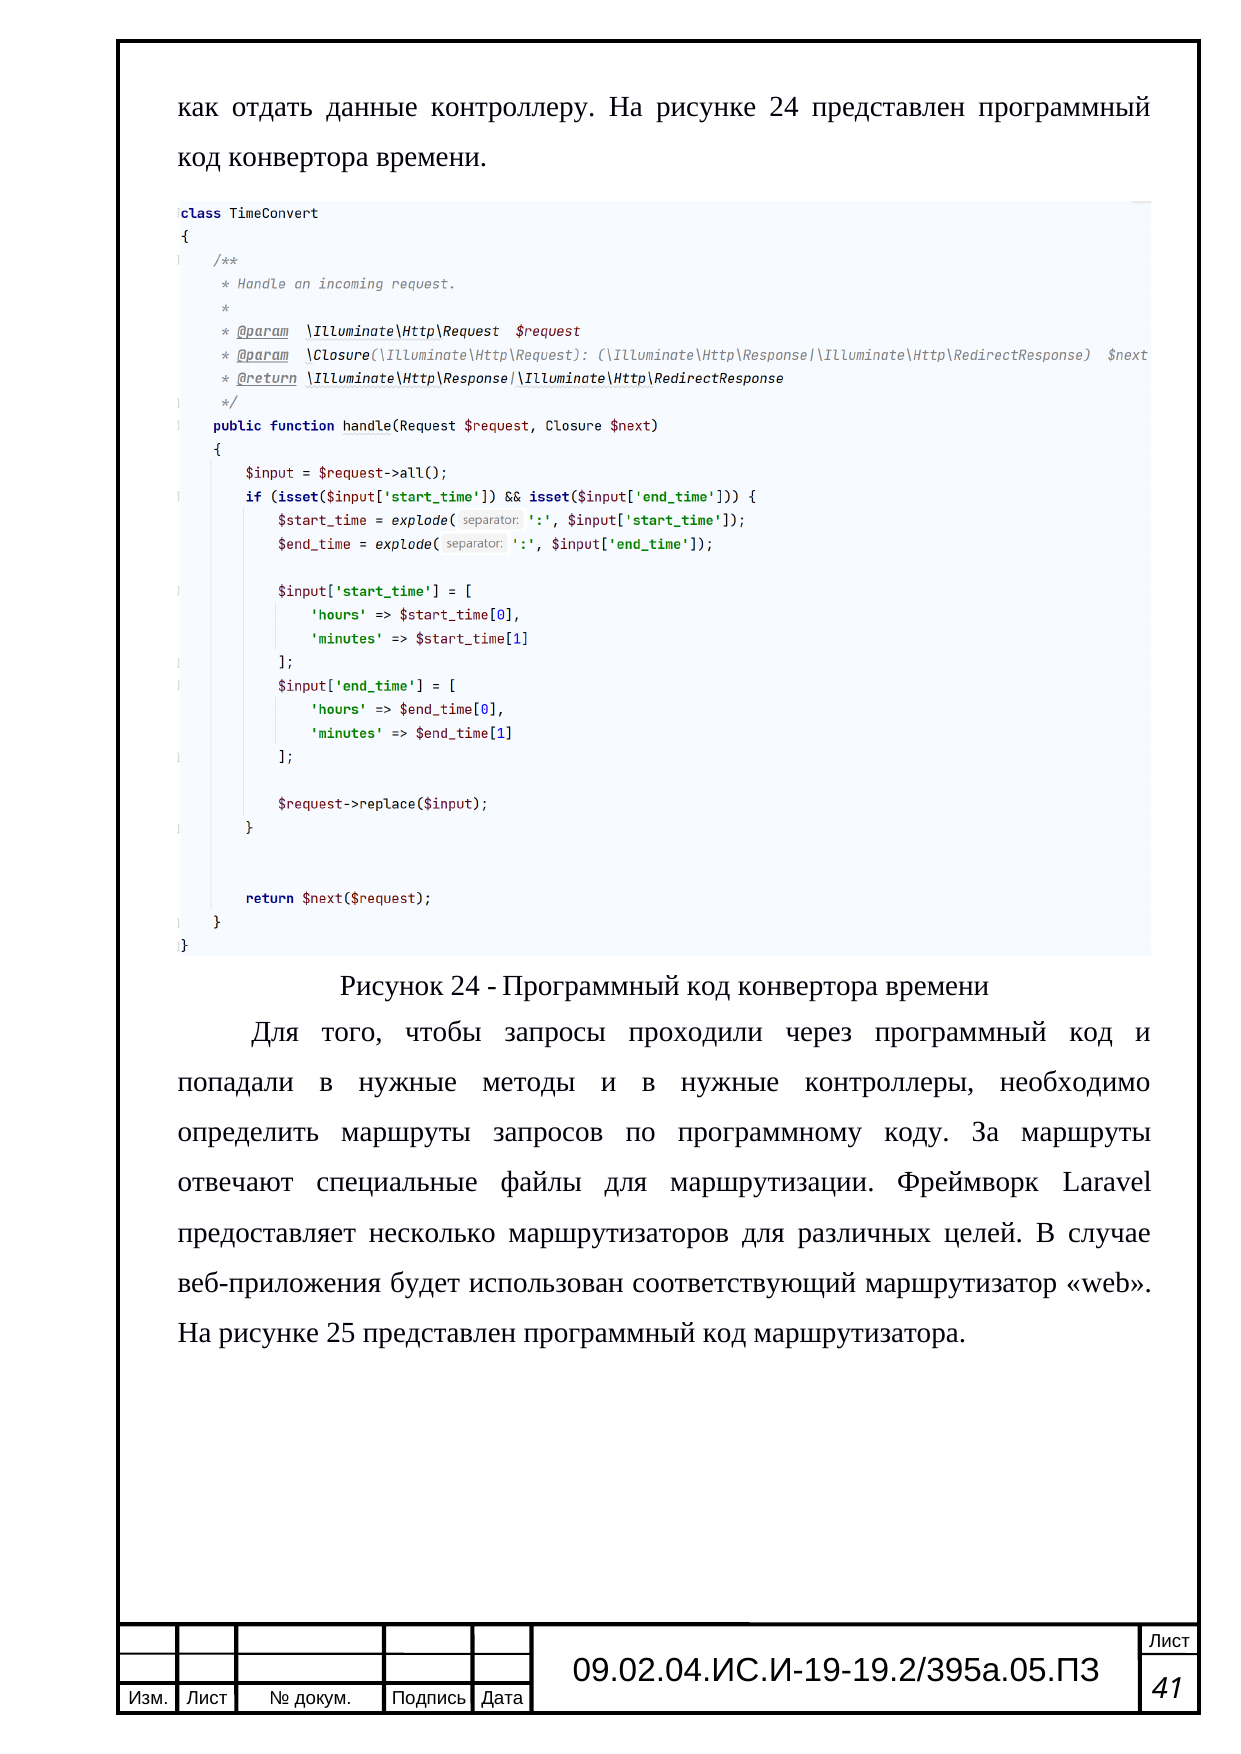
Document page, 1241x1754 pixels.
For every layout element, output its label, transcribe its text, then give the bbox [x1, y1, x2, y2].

picture [177, 201, 1152, 956]
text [177, 89, 1152, 172]
text Для того, чтобы запросы проходили через программный код и попадали в нужные методы и в нужные контроллеры, необходимо определить маршруты запросов по программному коду. За маршруты отвечают специальные файлы для маршрутизации. Фреймворк Laravel предоставляет несколько маршрутизаторов для различных целей. В случае веб-приложения будет использован соответствующий маршрутизатор «web». На рисунке 25 представлен программный код маршрутизатора. [177, 1014, 1152, 1349]
text Программный код конвертора времени [177, 968, 1152, 1001]
